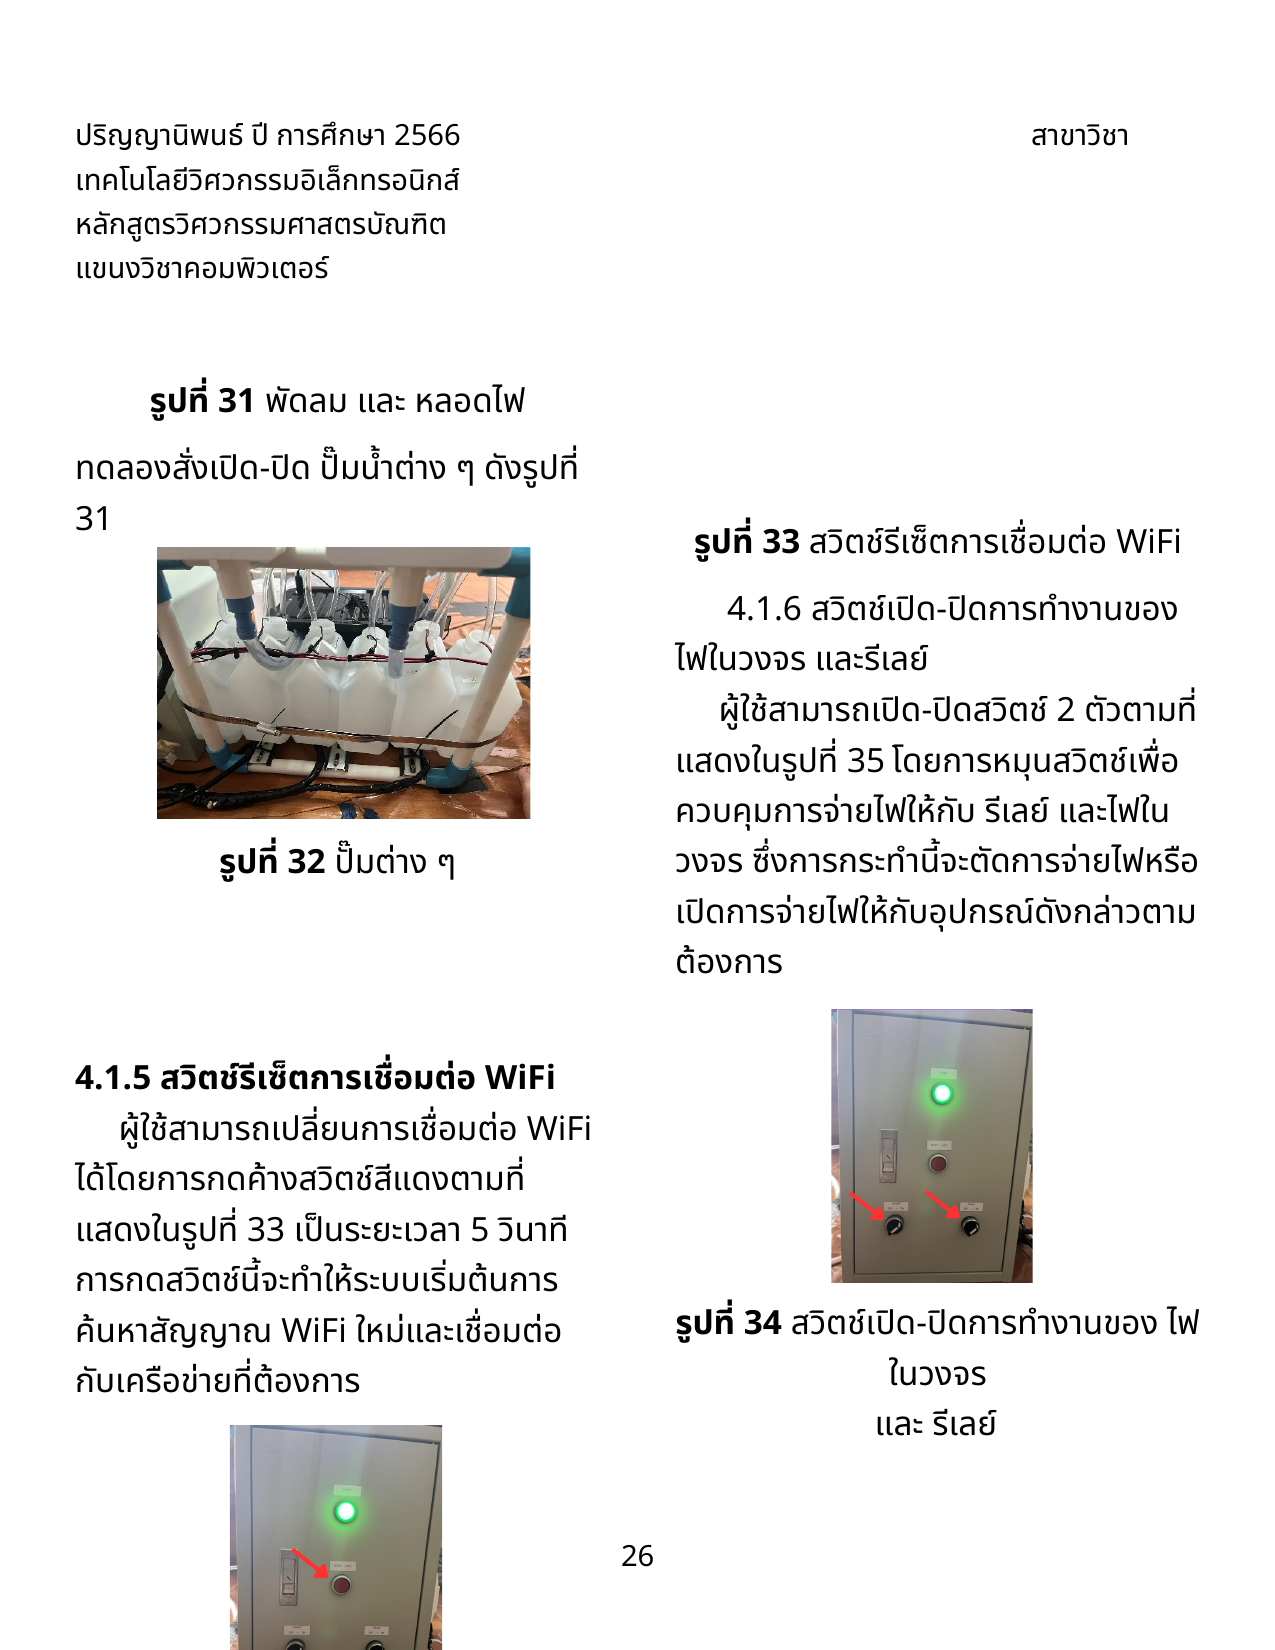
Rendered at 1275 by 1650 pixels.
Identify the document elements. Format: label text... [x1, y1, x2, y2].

text รูปที่ 31 พัดลม และ หลอดไฟ [75, 377, 600, 427]
text รูปที่ 33 สวิตช์รีเซ็ตการเชื่อมต่อ WiFi [675, 517, 1200, 568]
text ผู้ใช้สามารถเปลี่ยนการเชื่อมต่อ WiFi ได้โดยการกดค้างสวิตช์สีแดงตามที่แสดงในรูปที่ 33 เป็นระยะเวลา 5 วินาที การกดสวิตช์นี้จะทำให้ระบบเริ่มต้นการค้นหาสัญญาณ WiFi ใหม่และเชื่อมต่อกับเครือข่ายที่ต้องการ [75, 1104, 600, 1408]
picture [229, 1425, 443, 1650]
text ผู้ใช้สามารถเปิด-ปิดสวิตช์ 2 ตัวตามที่แสดงในรูปที่ 35โดยการหมุนสวิตช์เพื่อควบคุมการจ่ายไฟให้กับ รีเลย์ และไฟในวงจร ซึ่งการกระทำนี้จะตัดการจ่ายไฟหรือเปิดการจ่ายไฟให้กับอุปกรณ์ดังกล่าวตามต้องการ [675, 686, 1200, 989]
text ทดลองสั่งเปิด-ปิด ปั๊มน้ำต่าง ๆ ดังรูปที่ 31 [75, 444, 600, 540]
text และ รีเลย์ [675, 1400, 1200, 1451]
text 4.1.5 สวิตช์รีเซ็ตการเชื่อมต่อ WiFi [75, 1054, 600, 1104]
picture [157, 547, 531, 819]
text รูปที่ 34 สวิตช์เปิด-ปิดการทำงานของ ไฟในวงจร [675, 1299, 1200, 1400]
text รูปที่ 32 ปั๊มต่าง ๆ [75, 837, 600, 888]
text 4.1.6 สวิตช์เปิด-ปิดการทำงานของ ไฟในวงจร และรีเลย์ [675, 585, 1200, 686]
picture [831, 1009, 1033, 1283]
